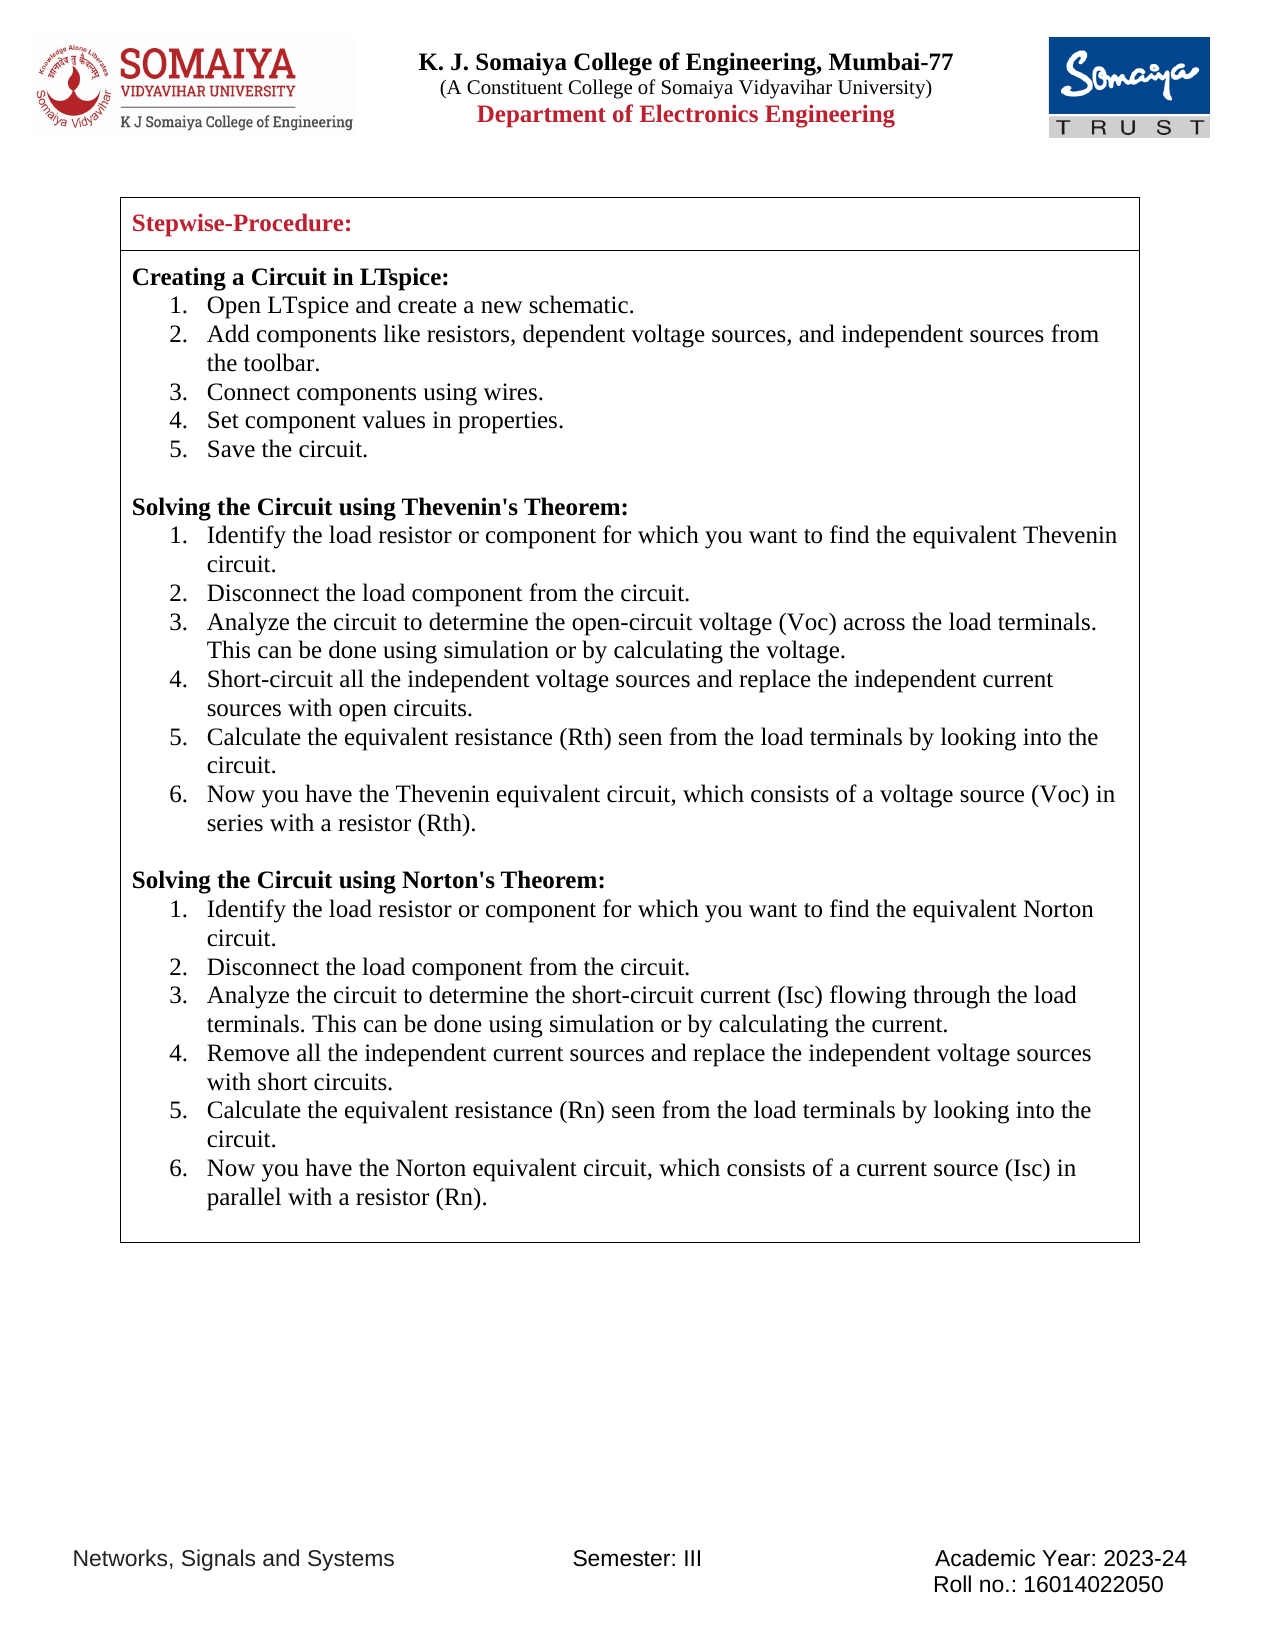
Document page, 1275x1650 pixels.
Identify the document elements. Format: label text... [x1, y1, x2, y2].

table_header Stepwise-Procedure: [121, 198, 1139, 250]
picture [31, 37, 356, 138]
picture [1048, 37, 1210, 138]
table_cell Creating a Circuit in LTspice: Open LTspice and create a new schematic. Add components like resistors, dependent voltage sources, and independent sources from the toolbar. Connect components using wires. Set component values in properties. Save the circuit. Solving the Circuit using Thevenin's Theorem: Identify the load resistor or component for which you want to find the equivalent Thevenin circuit. Disconnect the load component from the circuit. Analyze the circuit to determine the open-circuit voltage (Voc) across the load terminals. This can be done using simulation or by calculating the voltage. Short-circuit all the independent voltage sources and replace the independent current sources with open circuits. Calculate the equivalent resistance (Rth) seen from the load terminals by looking into the circuit. Now you have the Thevenin equivalent circuit, which consists of a voltage source (Voc) in series with a resistor (Rth). Solving the Circuit using Norton's Theorem: Identify the load resistor or component for which you want to find the equivalent Norton circuit. Disconnect the load component from the circuit. Analyze the circuit to determine the short-circuit current (Isc) flowing through the load terminals. This can be done using simulation or by calculating the current. Remove all the independent current sources and replace the independent voltage sources with short circuits. Calculate the equivalent resistance (Rn) seen from the load terminals by looking into the circuit. Now you have the Norton equivalent circuit, which consists of a current source (Isc) in parallel with a resistor (Rn). [121, 251, 1139, 1242]
